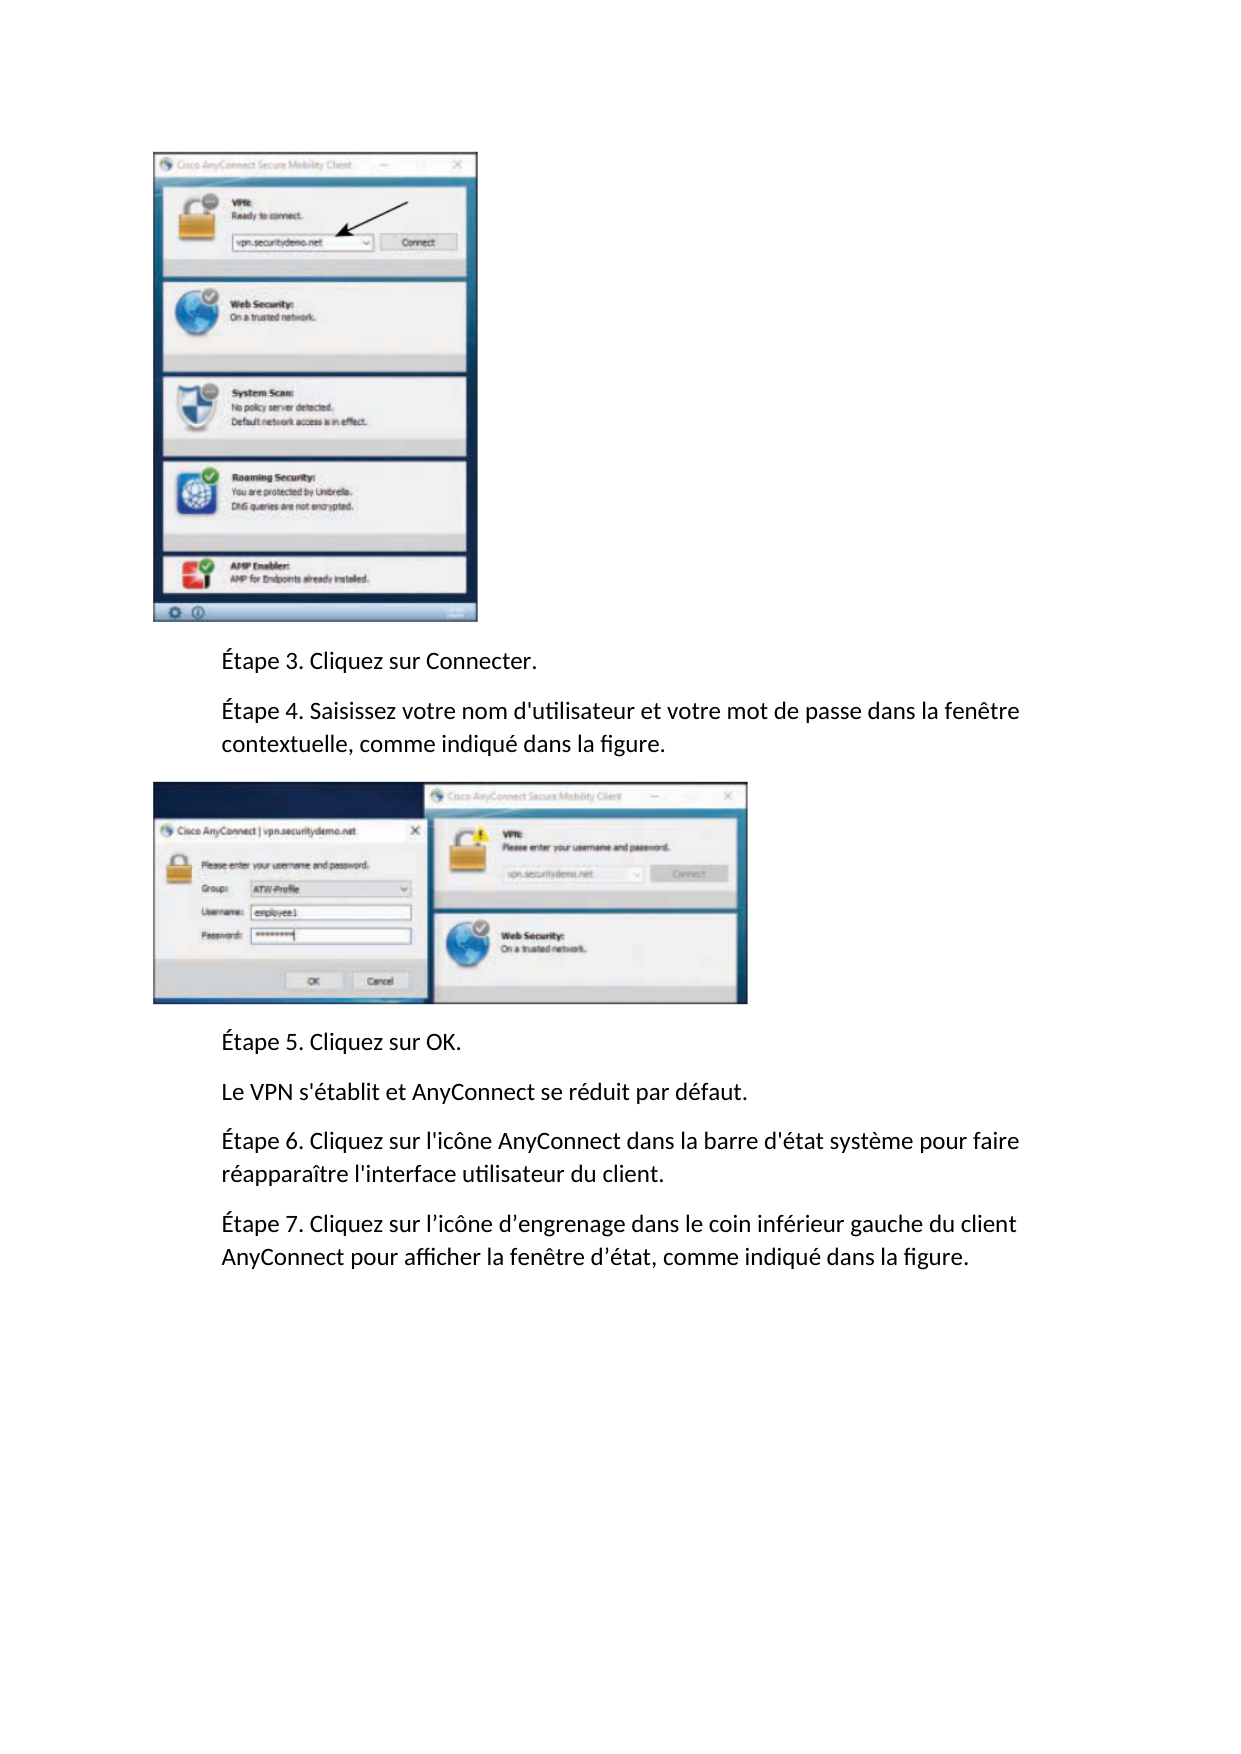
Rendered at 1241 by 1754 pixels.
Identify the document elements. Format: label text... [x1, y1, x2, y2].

text Étape 5. Cliquez sur OK. [221, 1026, 1093, 1057]
picture [147, 147, 479, 627]
text Étape 6. Cliquez sur l'icône AnyConnect dans la barre d'état système pour faire réapparaître l'interface utilisateur du client. [221, 1125, 1093, 1189]
text Étape 3. Cliquez sur Connecter. [221, 645, 1093, 676]
picture [147, 777, 754, 1008]
text Étape 7. Cliquez sur l’icône d’engrenage dans le coin inférieur gauche du client AnyConnect pour afficher la fenêtre d’état, comme indiqué dans la figure. [221, 1208, 1093, 1271]
text Le VPN s'établit et AnyConnect se réduit par défaut. [221, 1076, 1093, 1106]
text Étape 4. Saisissez votre nom d'utilisateur et votre mot de passe dans la fenêtre contextuelle, comme indiqué dans la figure. [221, 695, 1093, 758]
